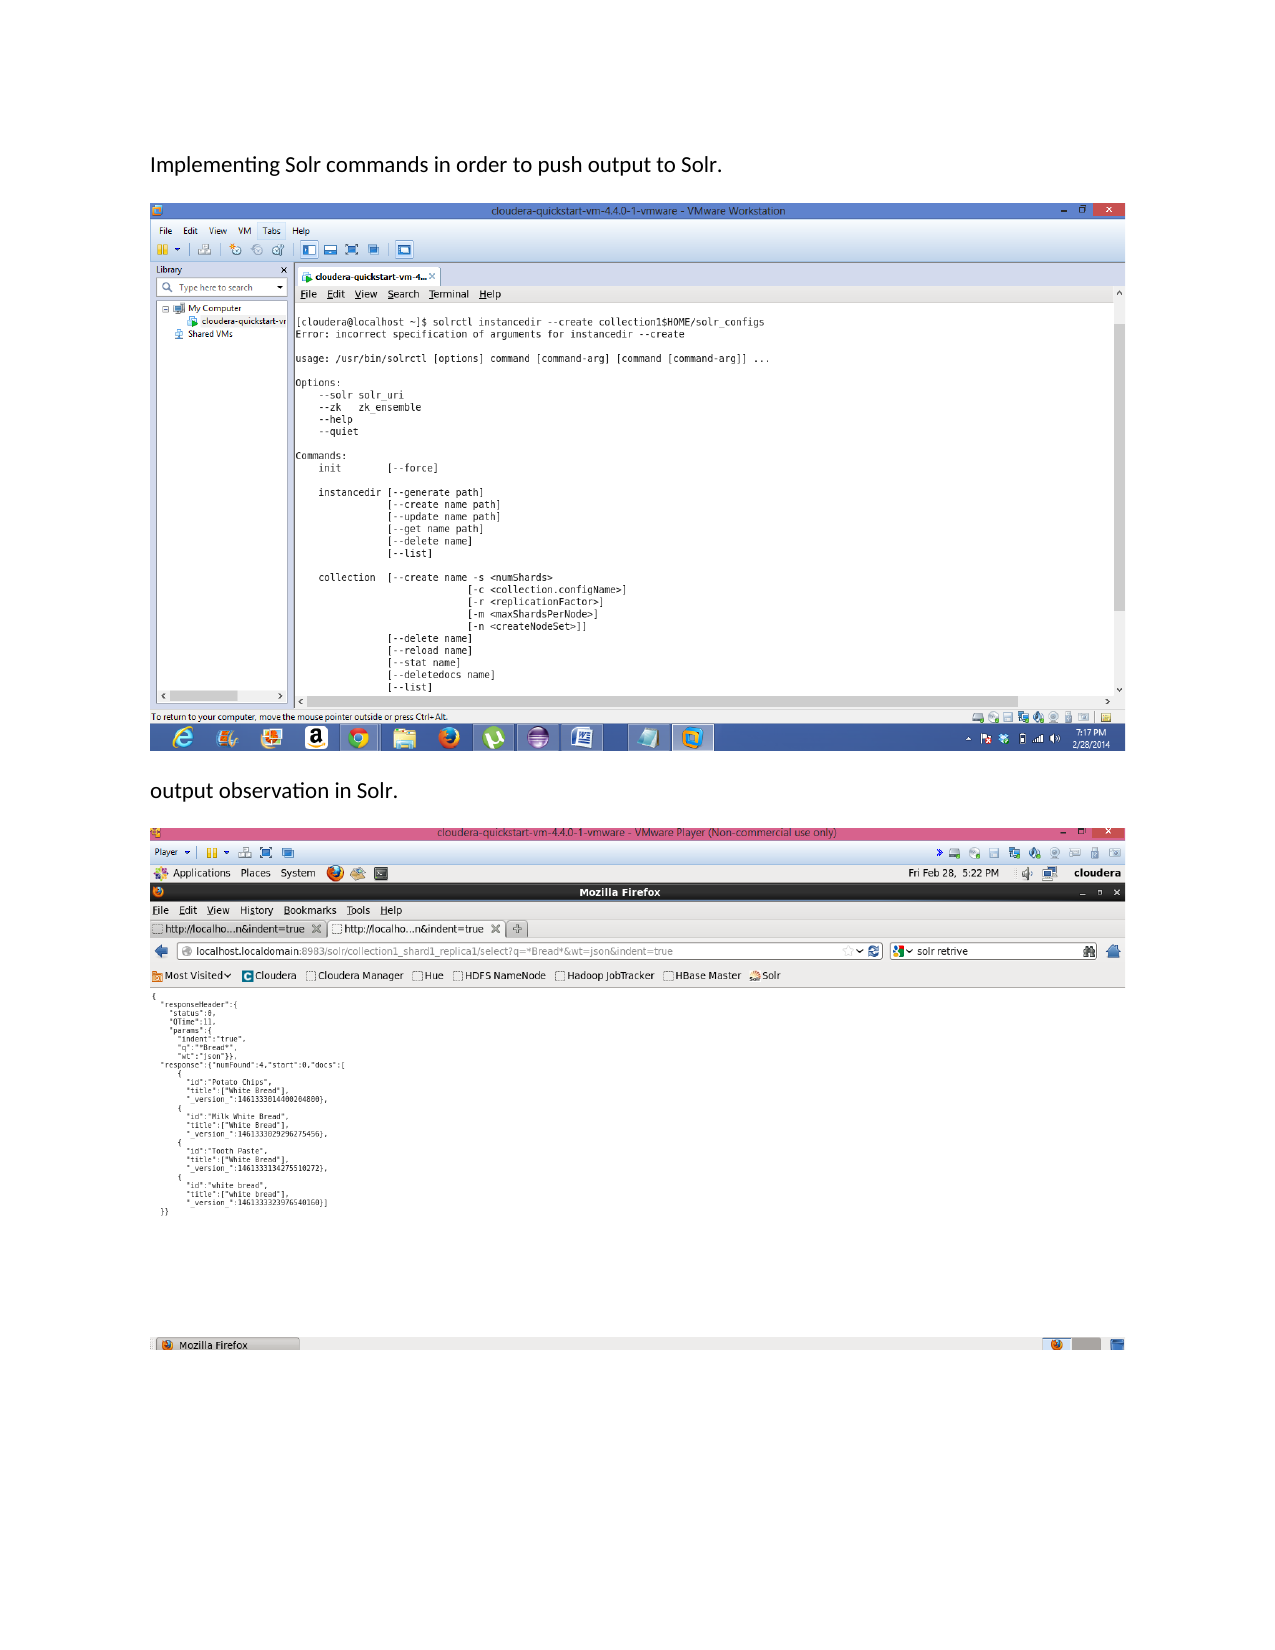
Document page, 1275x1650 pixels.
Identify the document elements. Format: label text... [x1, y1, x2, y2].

text output observation in Solr. [150, 776, 1125, 804]
text Implementing Solr commands in order to push output to Solr. [150, 150, 1125, 178]
picture [150, 203, 1125, 751]
picture [150, 828, 1125, 1350]
